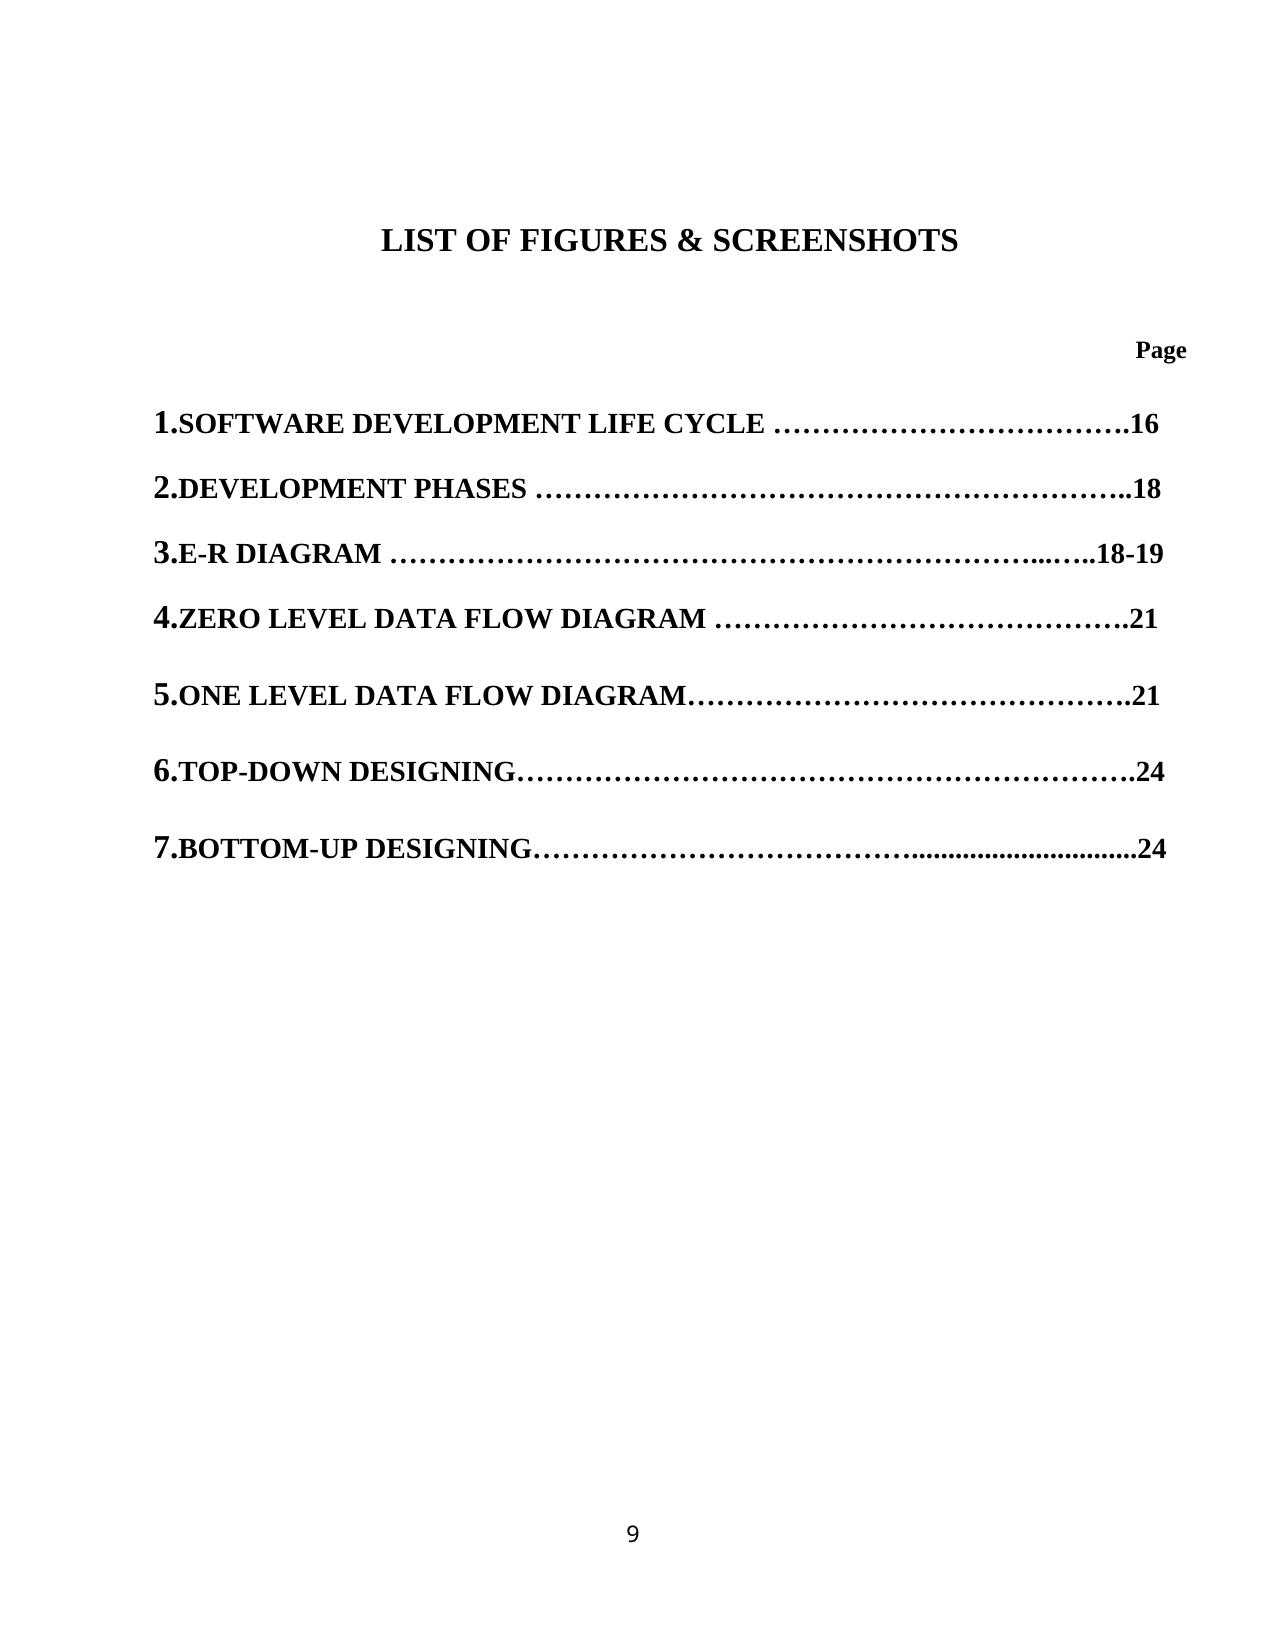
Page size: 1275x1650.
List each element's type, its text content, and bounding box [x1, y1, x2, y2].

list ONE LEVEL DATA FLOW DIAGRAM……………………………………….21 [153, 674, 1187, 712]
text Page [153, 335, 1187, 364]
list BOTTOM-UP DESIGNING…………………………………...............................24 [153, 827, 1187, 866]
list LIST OF FIGURES & SCREENSHOTS [153, 220, 1187, 259]
list TOP-DOWN DESIGNING……………………………………………………….24 [153, 751, 1187, 789]
list ZERO LEVEL DATA FLOW DIAGRAM …………………………………….21 [153, 597, 1187, 636]
list DEVELOPMENT PHASES ……………………………………………………..18 [153, 467, 1187, 506]
list E-R DIAGRAM …………………………………………………………...…..18-19 [153, 532, 1187, 571]
list SOFTWARE DEVELOPMENT LIFE CYCLE ……………………………….16 [153, 402, 1187, 441]
